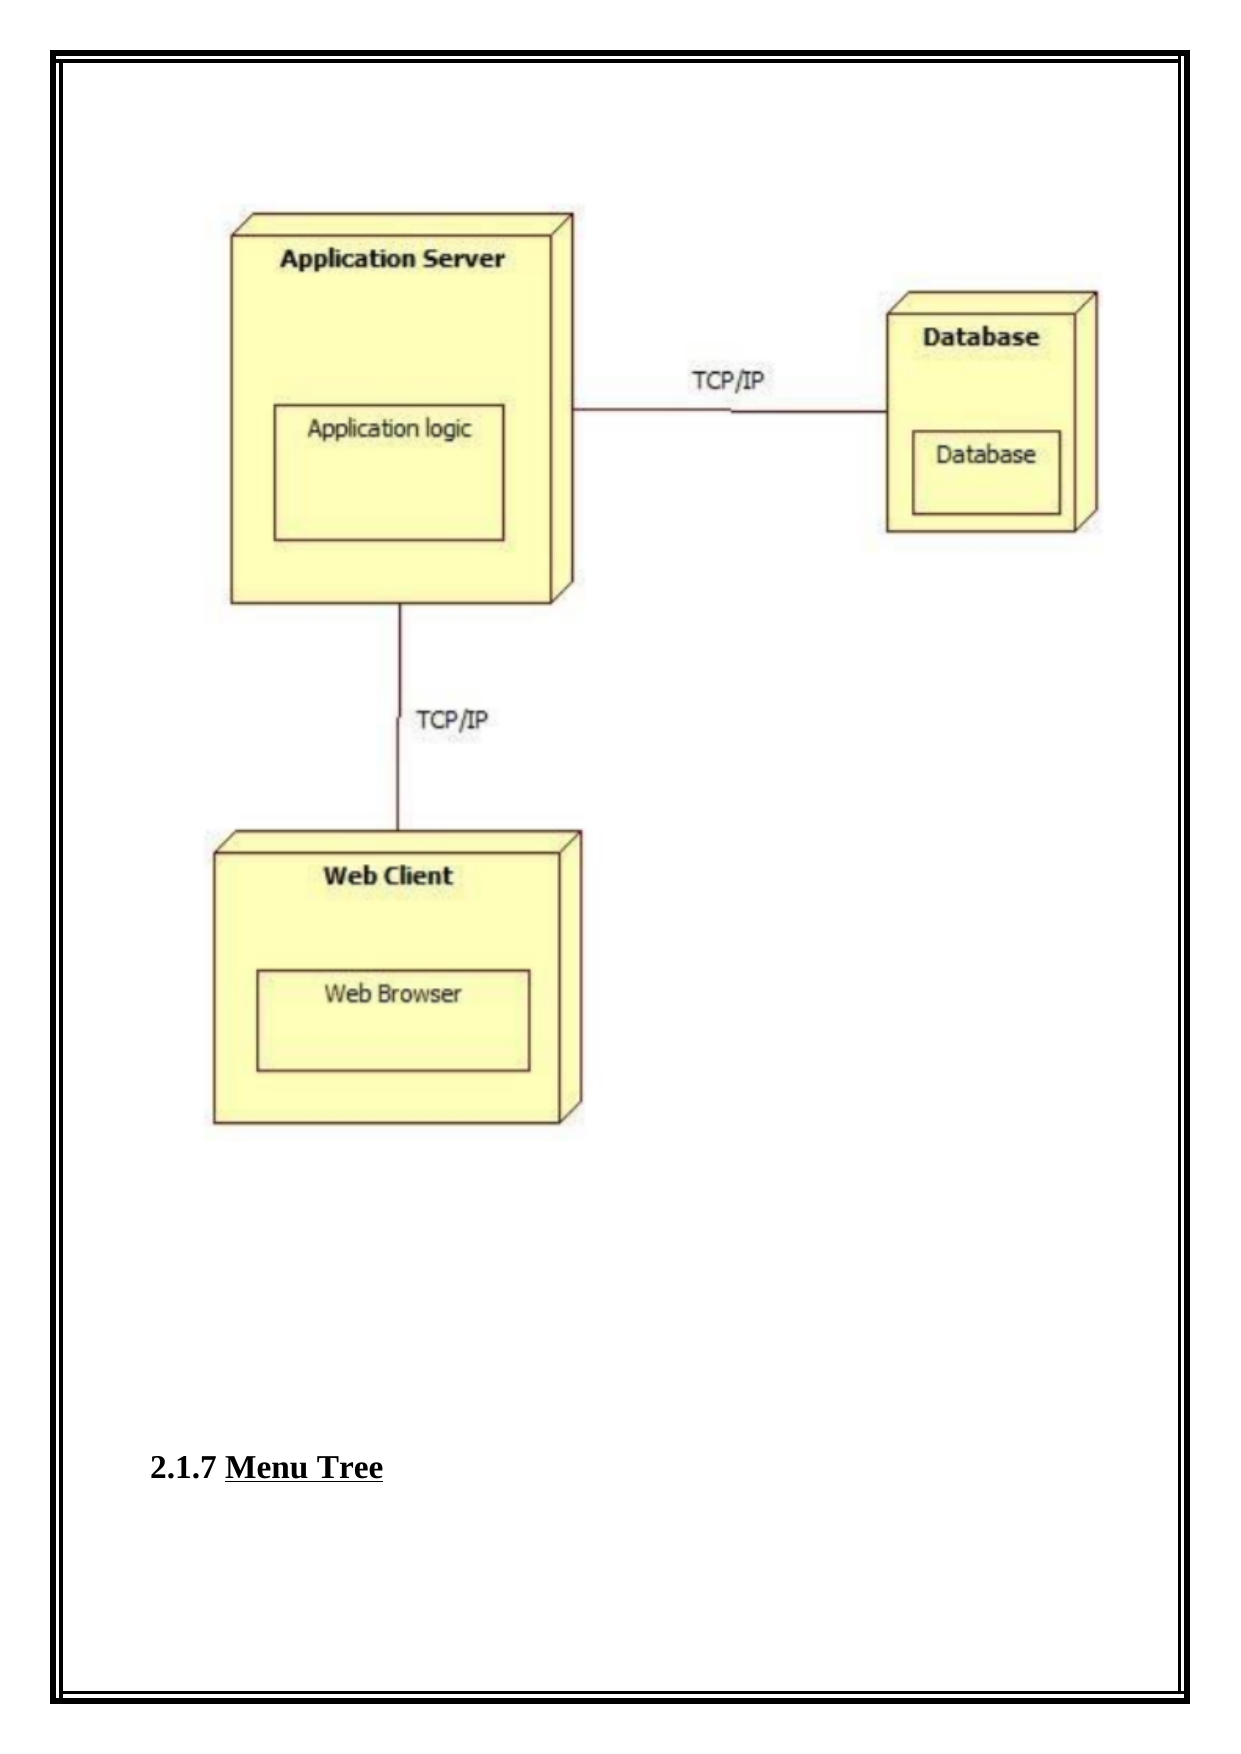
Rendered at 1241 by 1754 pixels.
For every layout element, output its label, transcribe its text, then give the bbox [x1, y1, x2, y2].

list Menu Tree [150, 1447, 1090, 1486]
